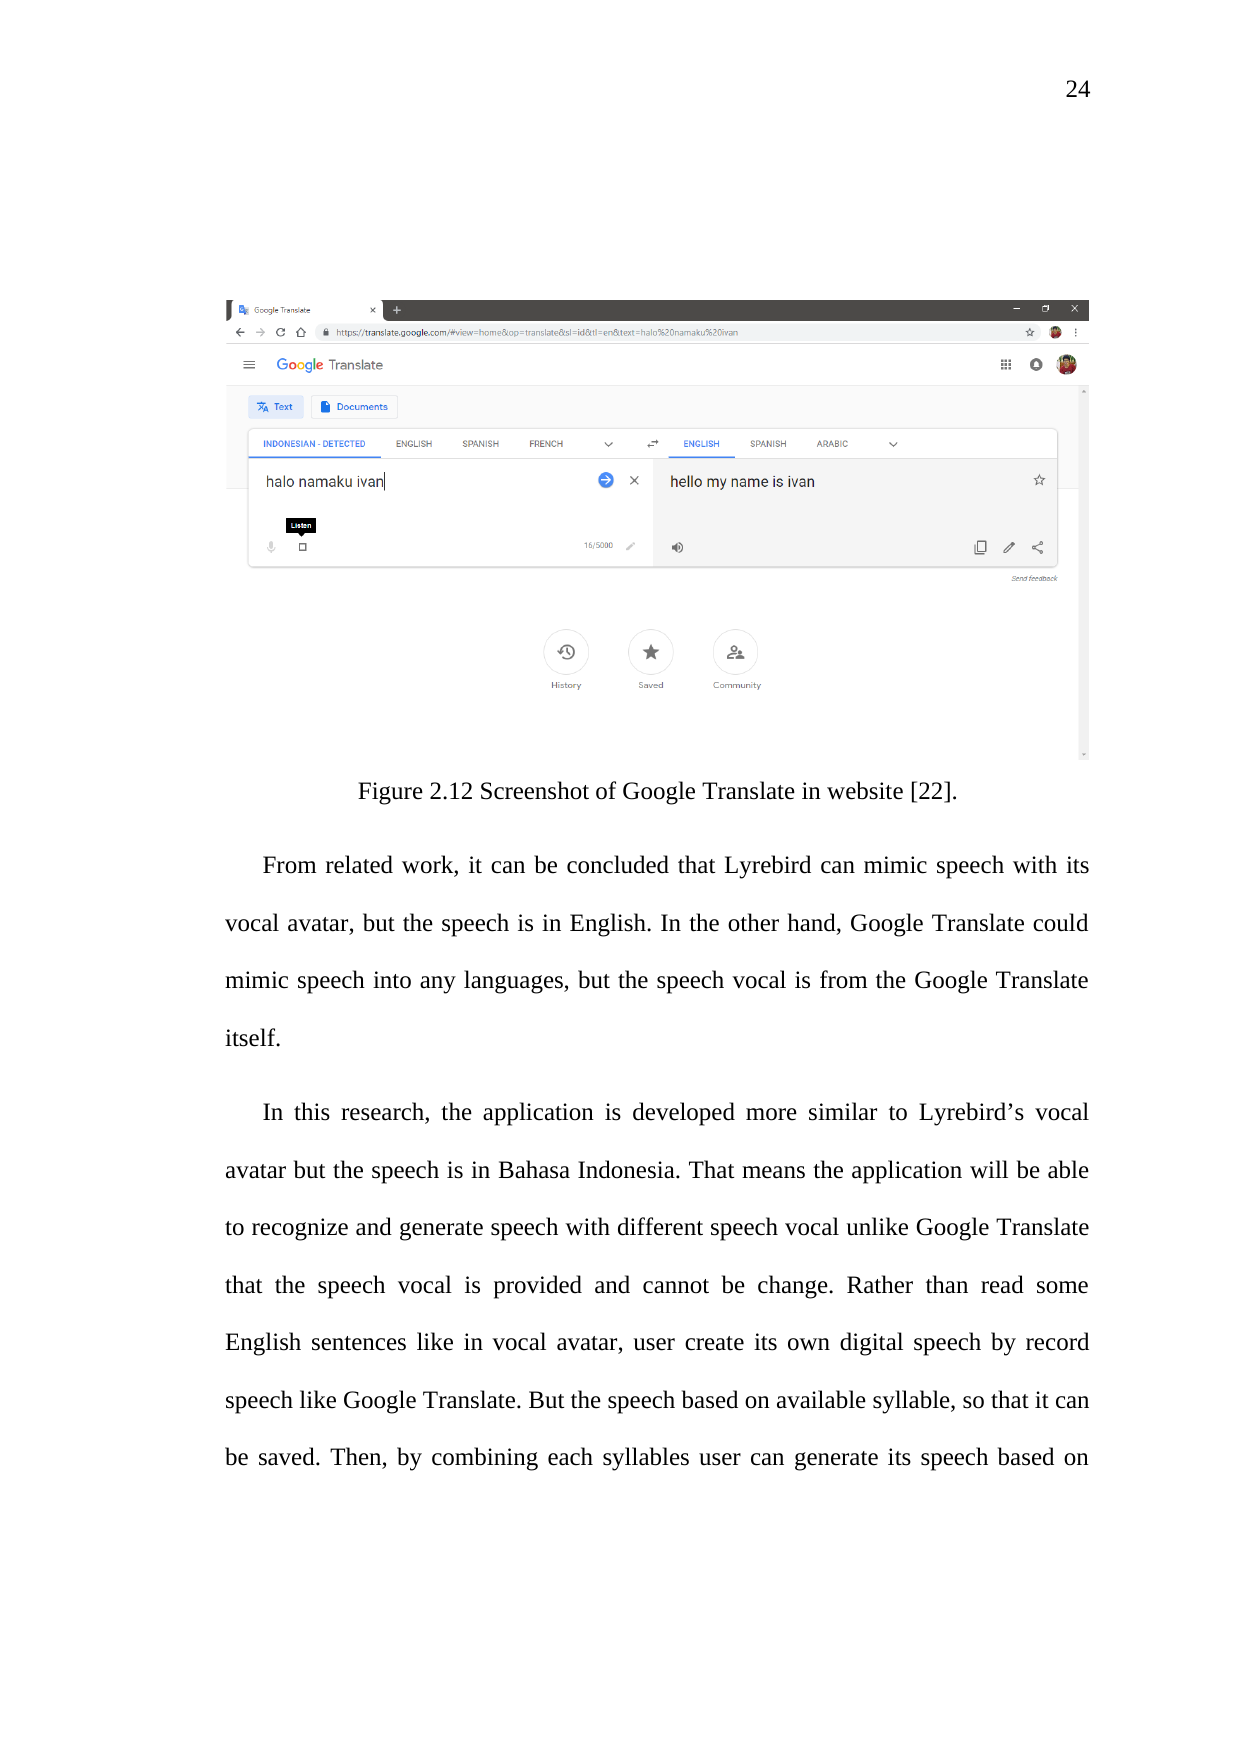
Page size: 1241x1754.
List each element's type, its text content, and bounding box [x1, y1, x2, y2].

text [225, 1097, 1090, 1471]
text Figure 2.12 Screenshot of Google Translate in website [22]. [225, 776, 1090, 805]
text From related work, it can be concluded that Lyrebird can mimic speech with its vocal avatar, but the speech is in English. In the other hand, Google Translate could mimic speech into any languages, but the speech vocal is from the Google Translate itself. [225, 851, 1090, 1052]
picture [226, 300, 1089, 760]
